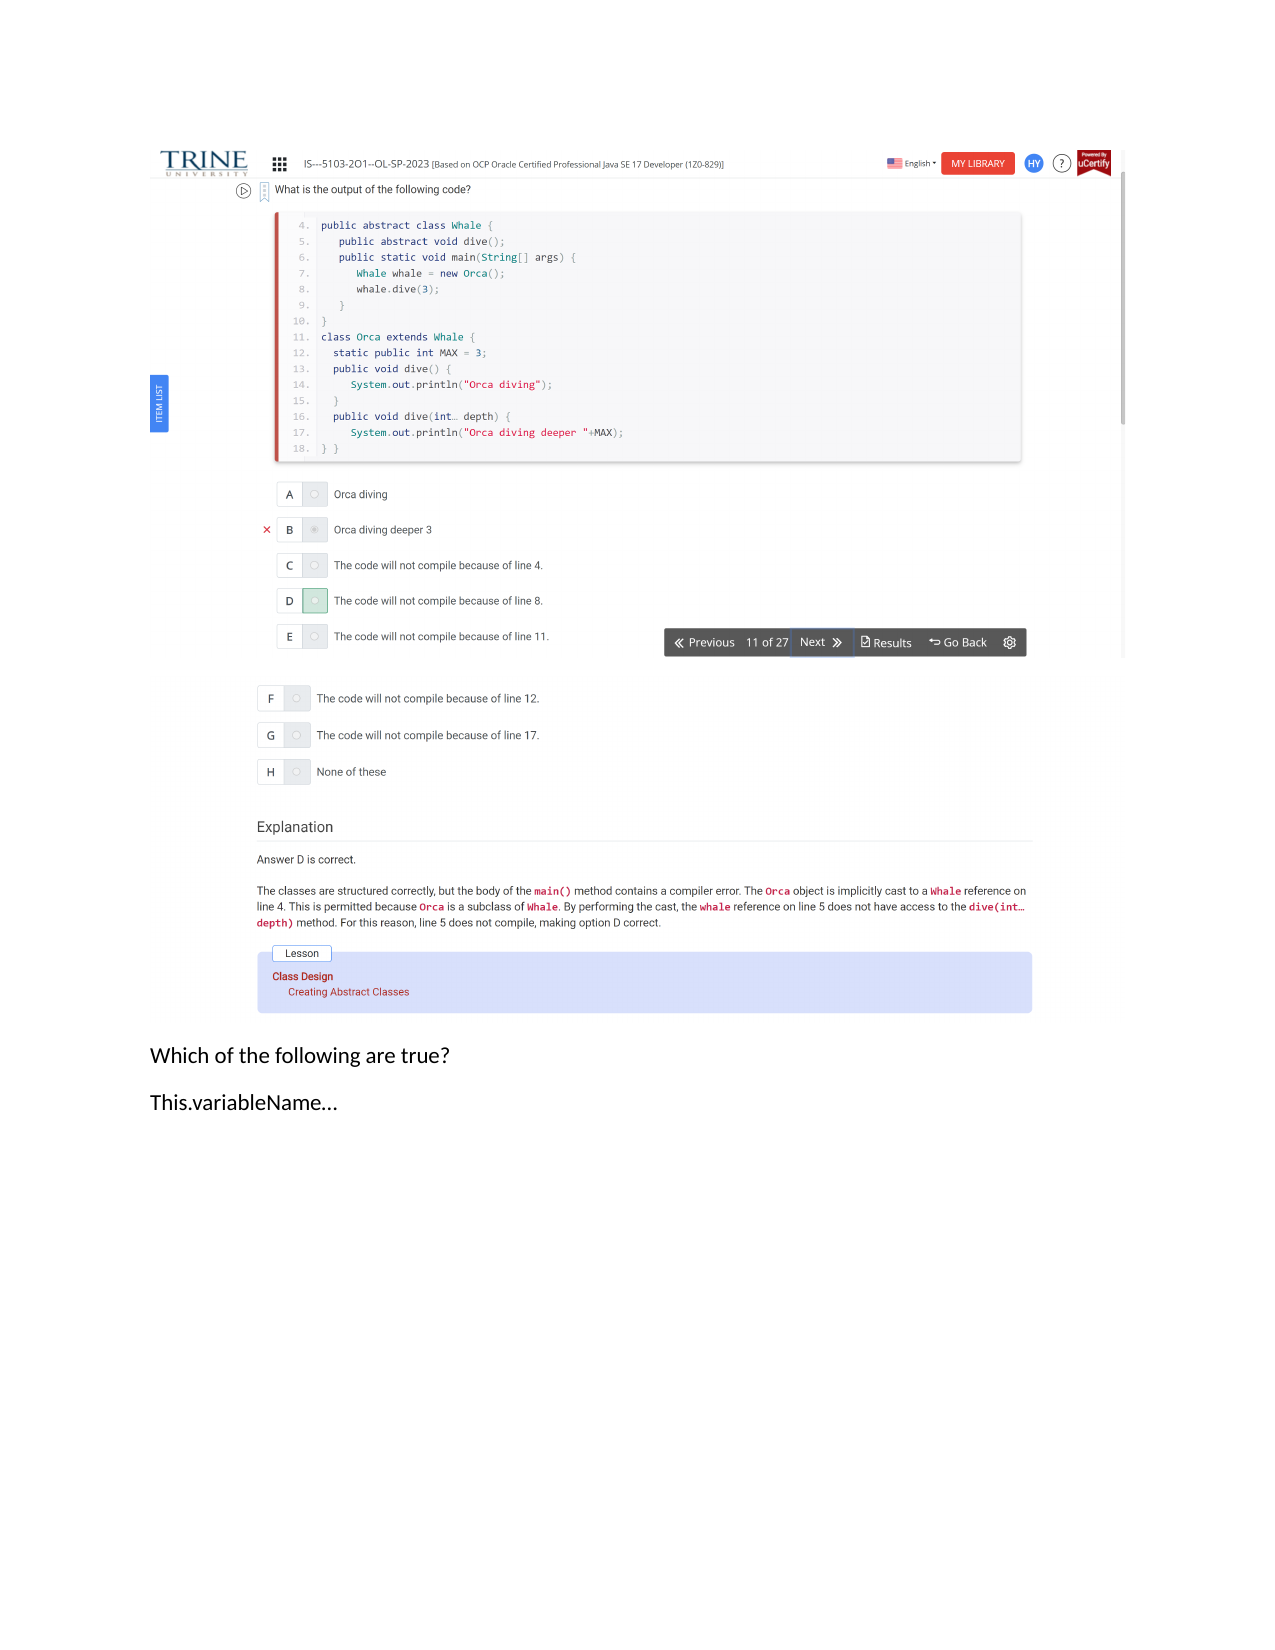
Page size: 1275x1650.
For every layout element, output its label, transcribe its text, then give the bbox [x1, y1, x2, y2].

text Which of the following are true? [150, 1042, 1125, 1069]
picture [150, 150, 1125, 658]
picture [150, 676, 1125, 1023]
text This.variableName… [150, 1088, 1125, 1116]
